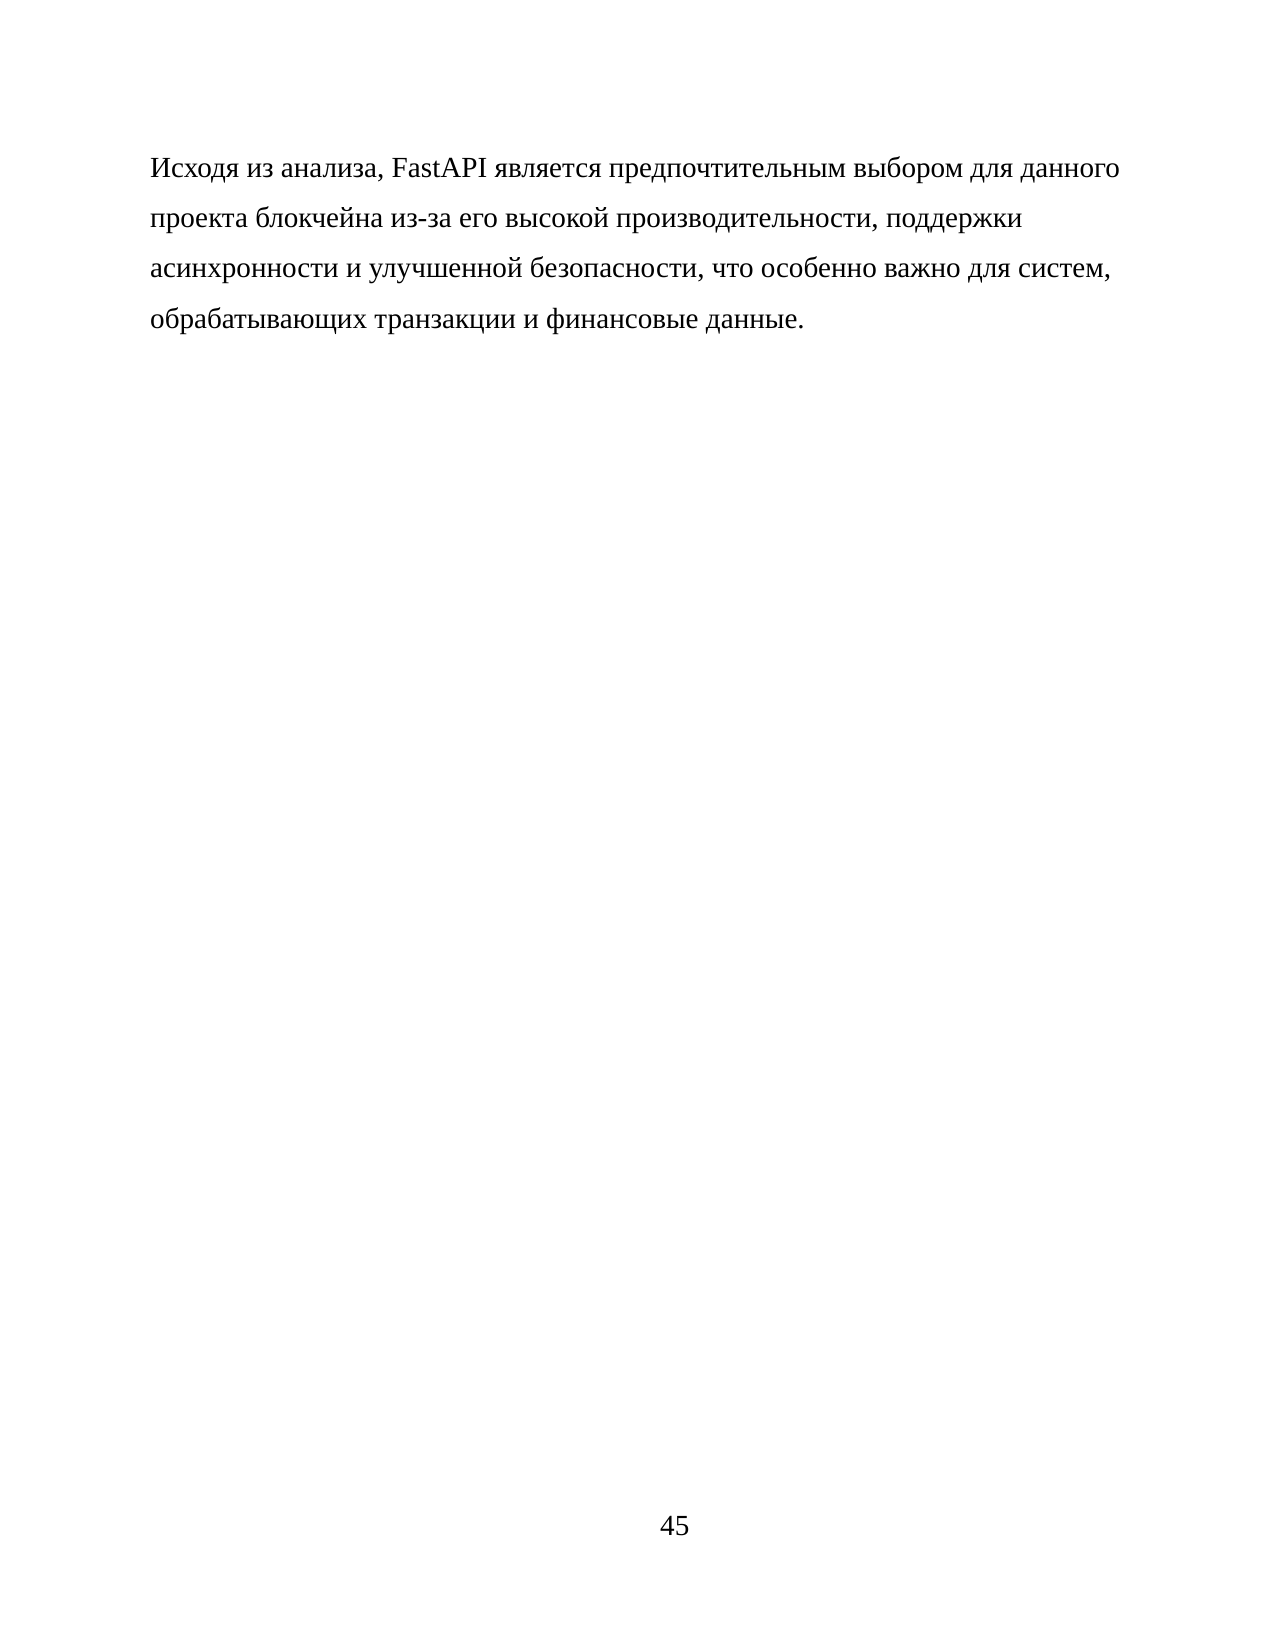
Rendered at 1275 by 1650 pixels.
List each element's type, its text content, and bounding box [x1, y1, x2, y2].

text Исходя из анализа, FastAPI является предпочтительным выбором для данного проекта блокчейна из-за его высокой производительности, поддержки асинхронности и улучшенной безопасности, что особенно важно для систем, обрабатывающих транзакции и финансовые данные. [150, 150, 1125, 334]
